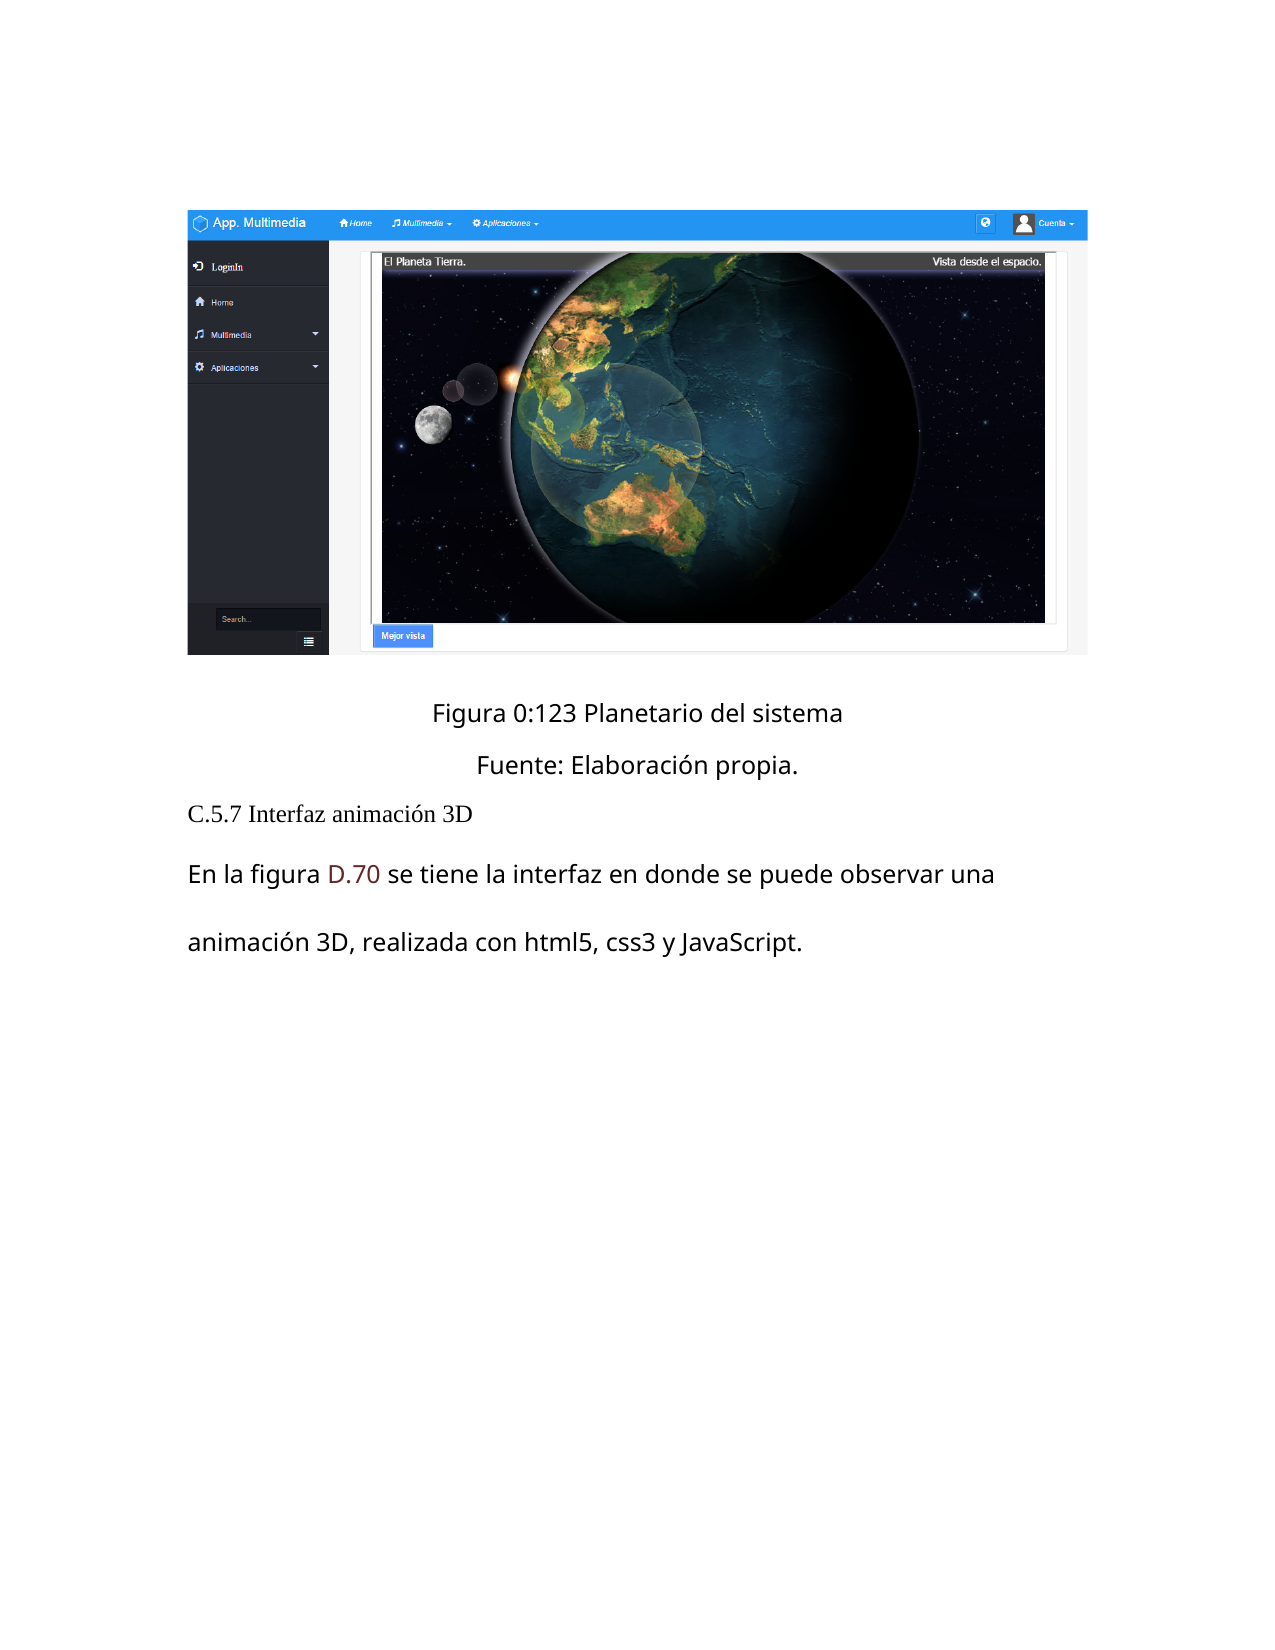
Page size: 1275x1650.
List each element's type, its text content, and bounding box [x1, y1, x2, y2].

text C.5.7 Interfaz animación 3D [187, 799, 1087, 828]
text Fuente: Elaboración propia. [187, 748, 1087, 782]
text En la figura D.70 se tiene la interfaz en donde se puede observar una animación 3D, realizada con html5, css3 y JavaScript. [187, 857, 1087, 959]
